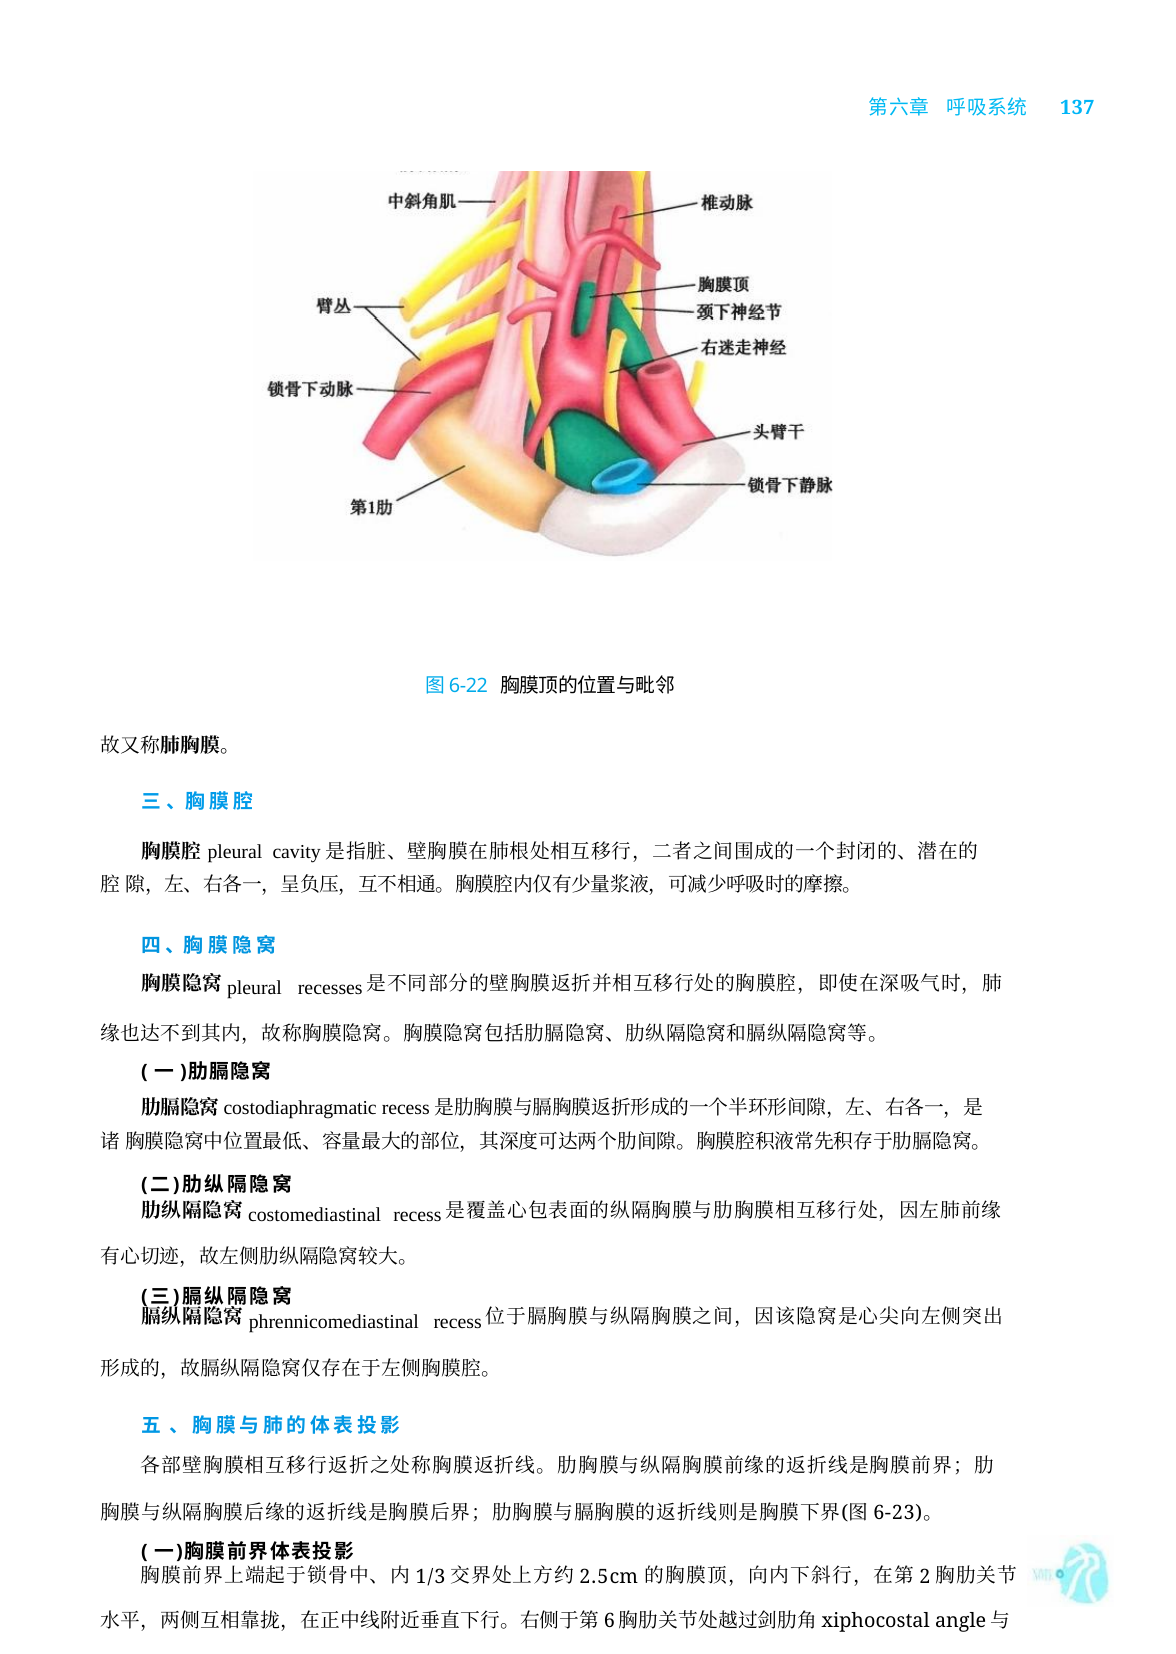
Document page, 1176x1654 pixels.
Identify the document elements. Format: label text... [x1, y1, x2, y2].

text 肋纵隔隐窝costomediastinal recess是覆盖心包表面的纵隔胸膜与肋胸膜相互移行处，因左肺前缘 [141, 1206, 1114, 1243]
text 故又称肺胸膜。 [100, 731, 1114, 757]
text 各部壁胸膜相互移行返折之处称胸膜返折线。肋胸膜与纵隔胸膜前缘的返折线是胸膜前界；肋 [141, 1461, 1114, 1499]
text 水平，两侧互相靠拢，在正中线附近垂直下行。右侧于第6胸肋关节处越过剑肋角xiphocostal angle与 [100, 1608, 1114, 1633]
text 第六章 呼吸系统 137 [100, 93, 1094, 119]
text 胸膜前界上端起于锁骨中、内1/3交界处上方约2.5cm 的胸膜顶，向内下斜行，在第2胸肋关节 [141, 1571, 1114, 1608]
text 胸膜腔 pleural cavity 是指脏、壁胸膜在肺根处相互移行，二者之间围成的一个封闭的、潜在的腔 隙，左、右各一，呈负压，互不相通。胸膜腔内仅有少量浆液，可减少呼吸时的摩擦。 [100, 835, 998, 897]
text (三)膈纵隔隐窝 [141, 1283, 1114, 1309]
text 缘也达不到其内，故称胸膜隐窝。胸膜隐窝包括肋膈隐窝、肋纵隔隐窝和膈纵隔隐窝等。 [100, 1019, 1114, 1045]
text 肋膈隐窝costodiaphragmatic recess 是肋胸膜与膈胸膜返折形成的一个半环形间隙，左、右各一，是诸 胸膜隐窝中位置最低、容量最大的部位，其深度可达两个肋间隙。胸膜腔积液常先积存于肋膈隐窝。 [100, 1092, 997, 1154]
text 形成的，故膈纵隔隐窝仅存在于左侧胸膜腔。 [100, 1354, 1114, 1380]
text 胸膜与纵隔胸膜后缘的返折线是胸膜后界；肋胸膜与膈胸膜的返折线则是胸膜下界(图6-23)。 [100, 1499, 1114, 1525]
text (二)肋纵隔隐窝 [141, 1170, 1114, 1197]
text 五 、胸膜与肺的体表投影 [141, 1411, 1114, 1438]
picture [253, 171, 833, 561]
text ( 一 )肋膈隐窝 [141, 1058, 1114, 1084]
text 三 、胸 膜 腔 [141, 788, 1114, 814]
text 胸膜隐窝pleural recesses是不同部分的壁胸膜返折并相互移行处的胸膜腔，即使在深吸气时，肺 [141, 981, 1114, 1019]
text 四 、胸 膜 隐 窝 [141, 932, 1114, 958]
text 图6-22 胸膜顶的位置与毗邻 [425, 672, 1114, 698]
picture [429, 689, 441, 693]
text 有心切迹，故左侧肋纵隔隐窝较大。 [100, 1243, 1114, 1269]
text 膈纵隔隐窝phrennicomediastinal recess位于膈胸膜与纵隔胸膜之间，因该隐窝是心尖向左侧突出 [141, 1314, 1114, 1354]
text ( 一)胸膜前界体表投影 [141, 1537, 1027, 1564]
picture [1027, 1535, 1114, 1607]
